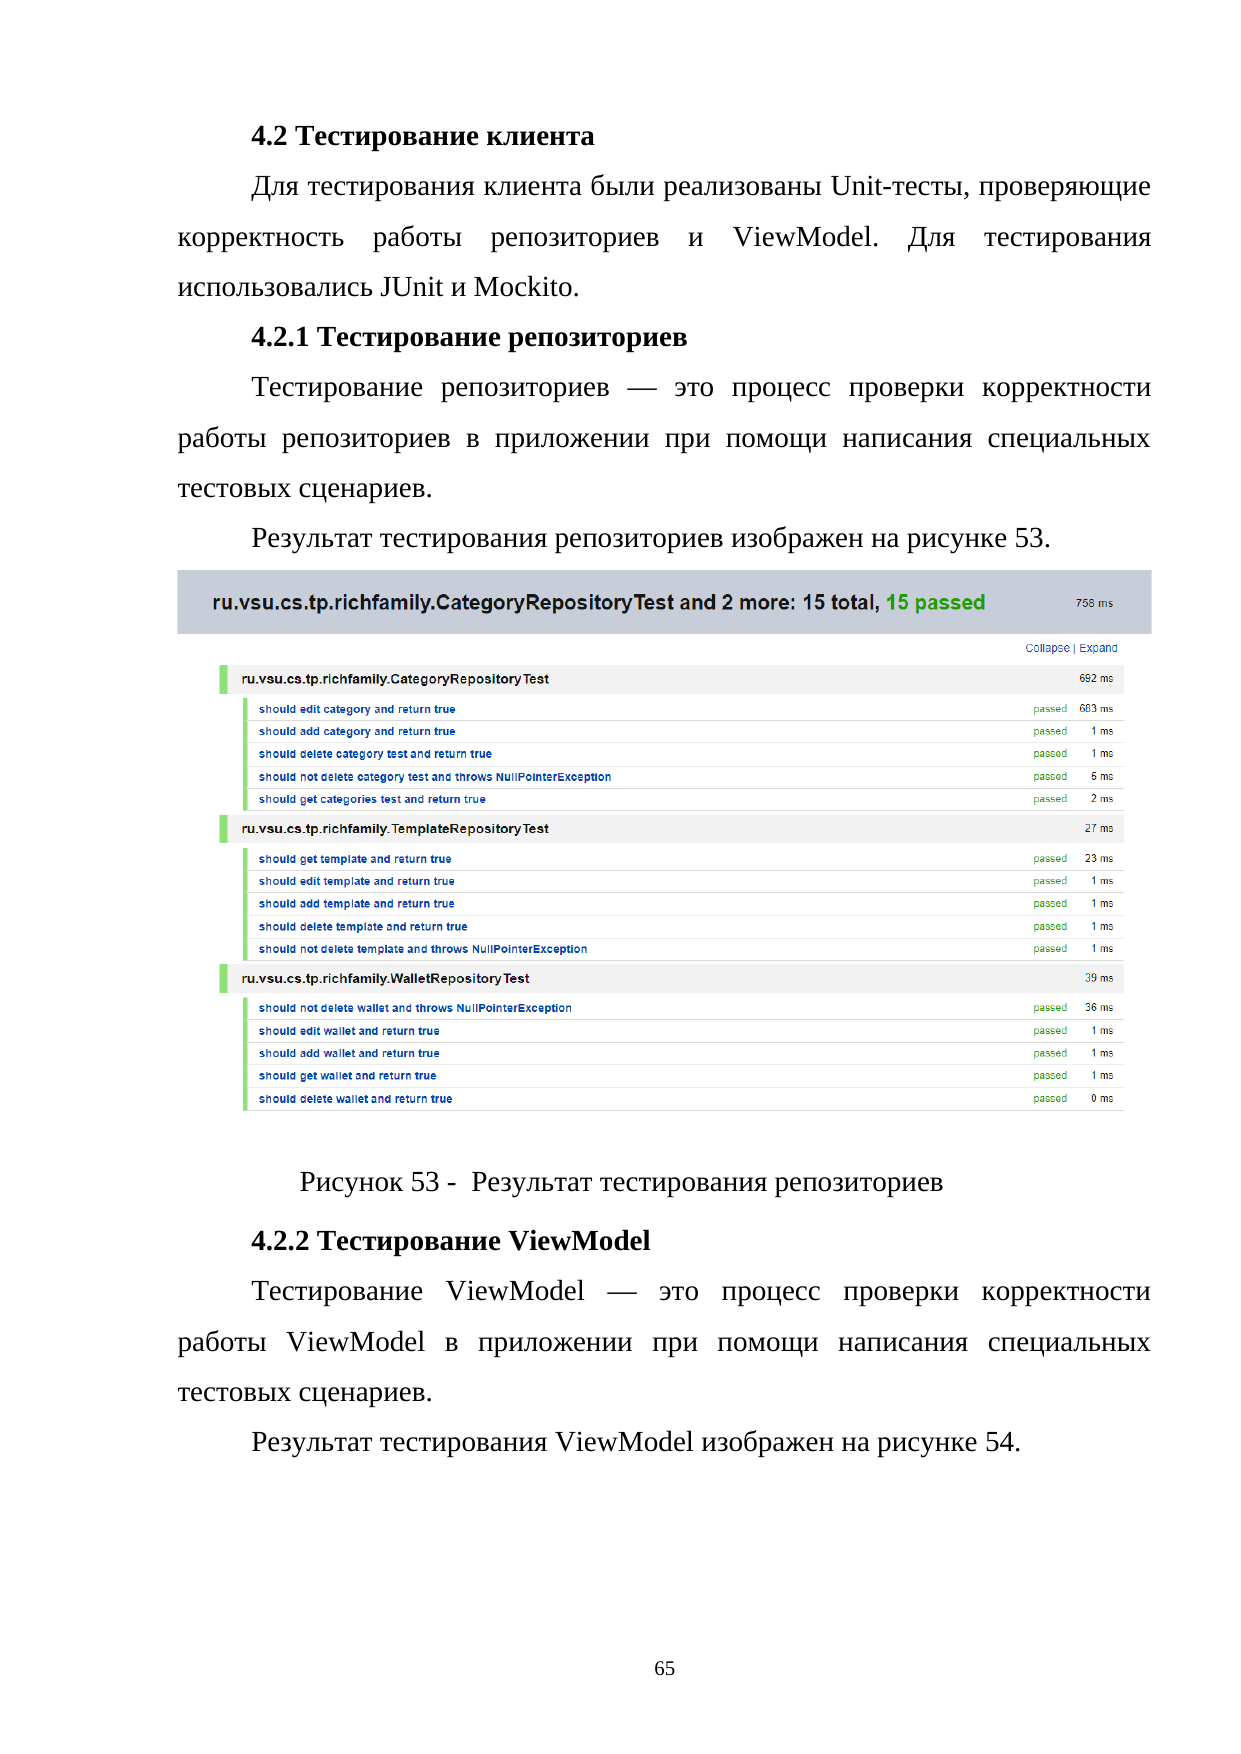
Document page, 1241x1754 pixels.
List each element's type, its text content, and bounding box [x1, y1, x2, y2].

text Результат тестирования репозиториев [177, 1164, 1152, 1198]
text Результат тестирования репозиториев изображен на рисунке 53. [177, 520, 1152, 554]
text Тестирование ViewModel [251, 1223, 1152, 1257]
text Тестирование клиента [251, 118, 1152, 152]
picture [177, 570, 1152, 1123]
text Тестирование репозиториев — это процесс проверки корректности работы репозиториев в приложении при помощи написания специальных тестовых сценариев. [177, 369, 1152, 504]
text Для тестирования клиента были реализованы Unit-тесты, проверяющие корректность работы репозиториев и ViewModel. Для тестирования использовались JUnit и Mockito. [177, 168, 1152, 302]
text Тестирование репозиториев [251, 319, 1152, 353]
text Тестирование ViewModel — это процесс проверки корректности работы ViewModel в приложении при помощи написания специальных тестовых сценариев. [177, 1273, 1152, 1407]
text Результат тестирования ViewModel изображен на рисунке 54. [177, 1424, 1152, 1458]
